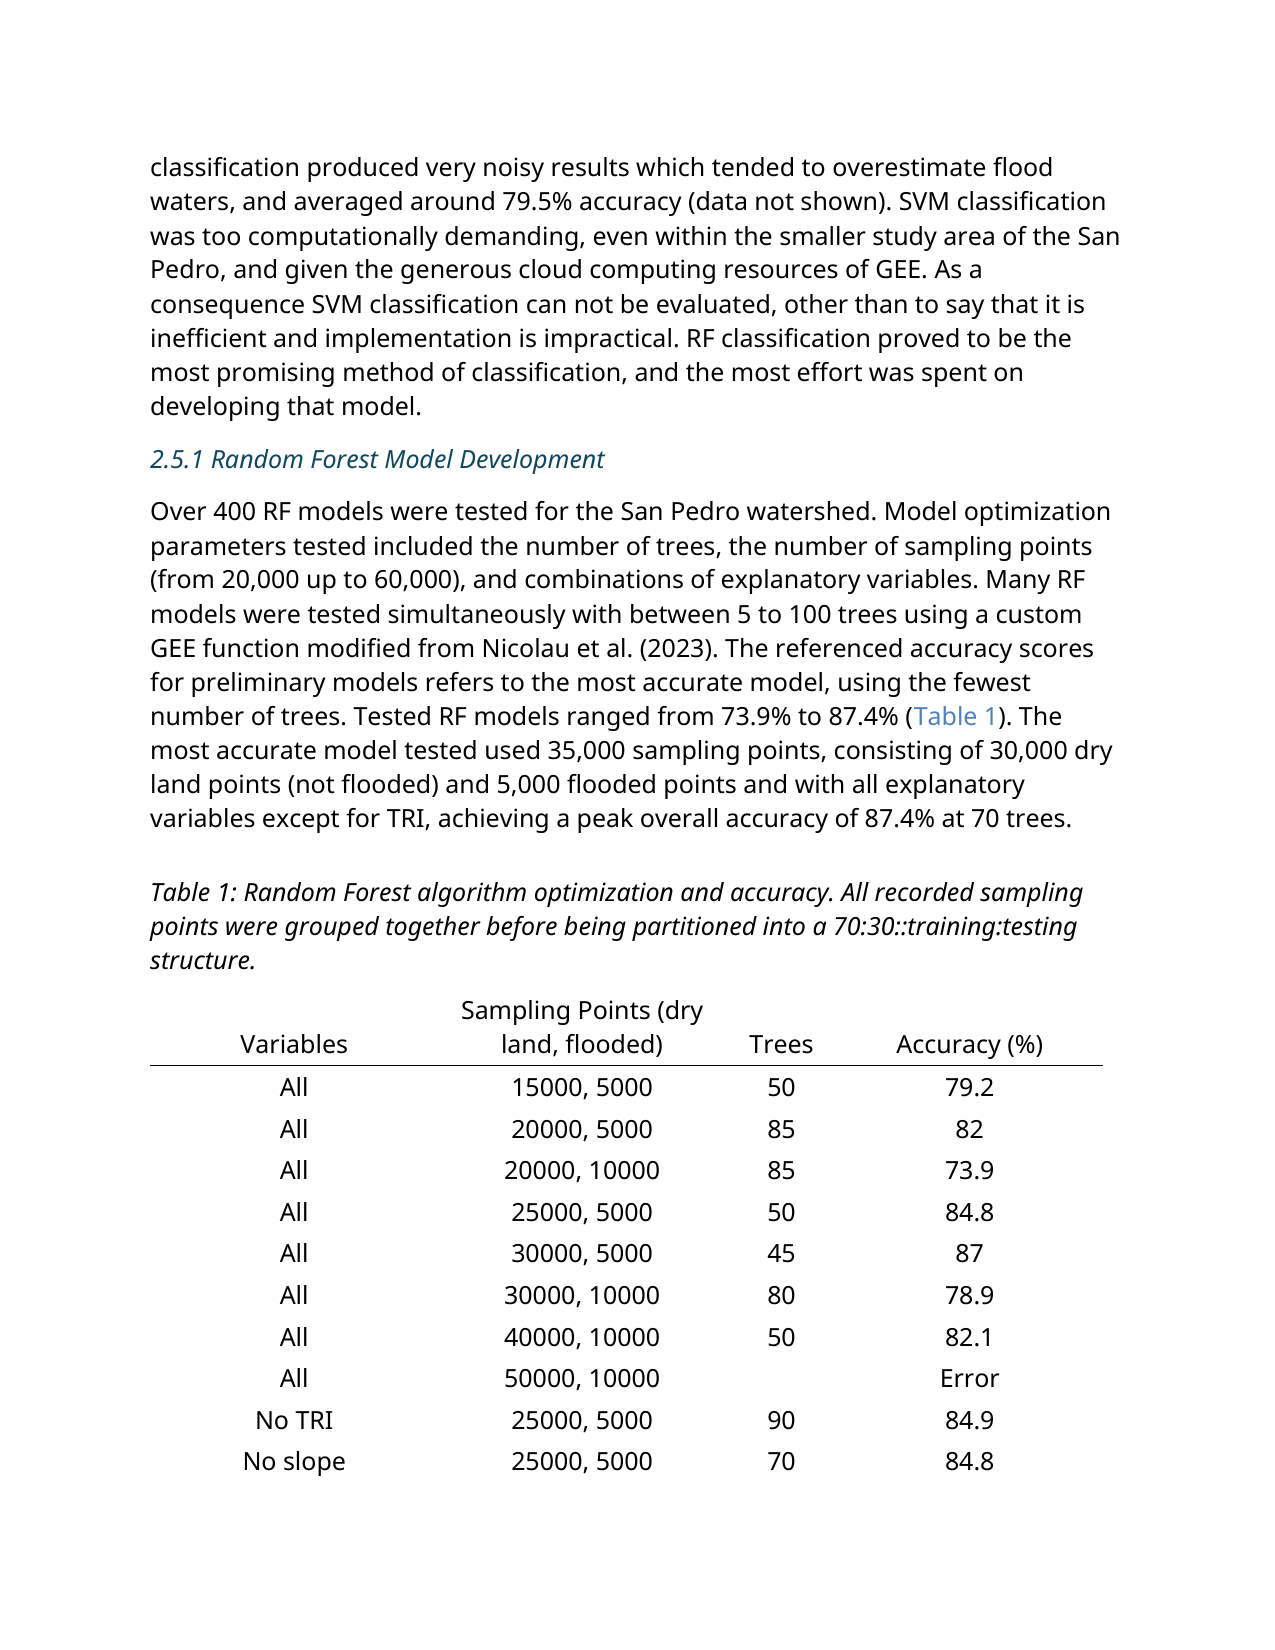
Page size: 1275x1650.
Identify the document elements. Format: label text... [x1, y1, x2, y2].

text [150, 150, 1125, 422]
subtitle 2.5.1 Random Forest Model Development [150, 441, 1125, 475]
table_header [139, 854, 1114, 1482]
text Over 400 RF models were tested for the San Pedro watershed. Model optimization parameters tested included the number of trees, the number of sampling points (from 20,000 up to 60,000), and combinations of explanatory variables. Many RF models were tested simultaneously with between 5 to 100 trees using a custom GEE function modified from Nicolau et al. (2023). The referenced accuracy scores for preliminary models refers to the most accurate model, using the fewest number of trees. Tested RF models ranged from 73.9% to 87.4% (Table 1). The most accurate model tested used 35,000 sampling points, consisting of 30,000 dry land points (not flooded) and 5,000 flooded points and with all explanatory variables except for TRI, achieving a peak overall accuracy of 87.4% at 70 trees. [150, 494, 1125, 835]
